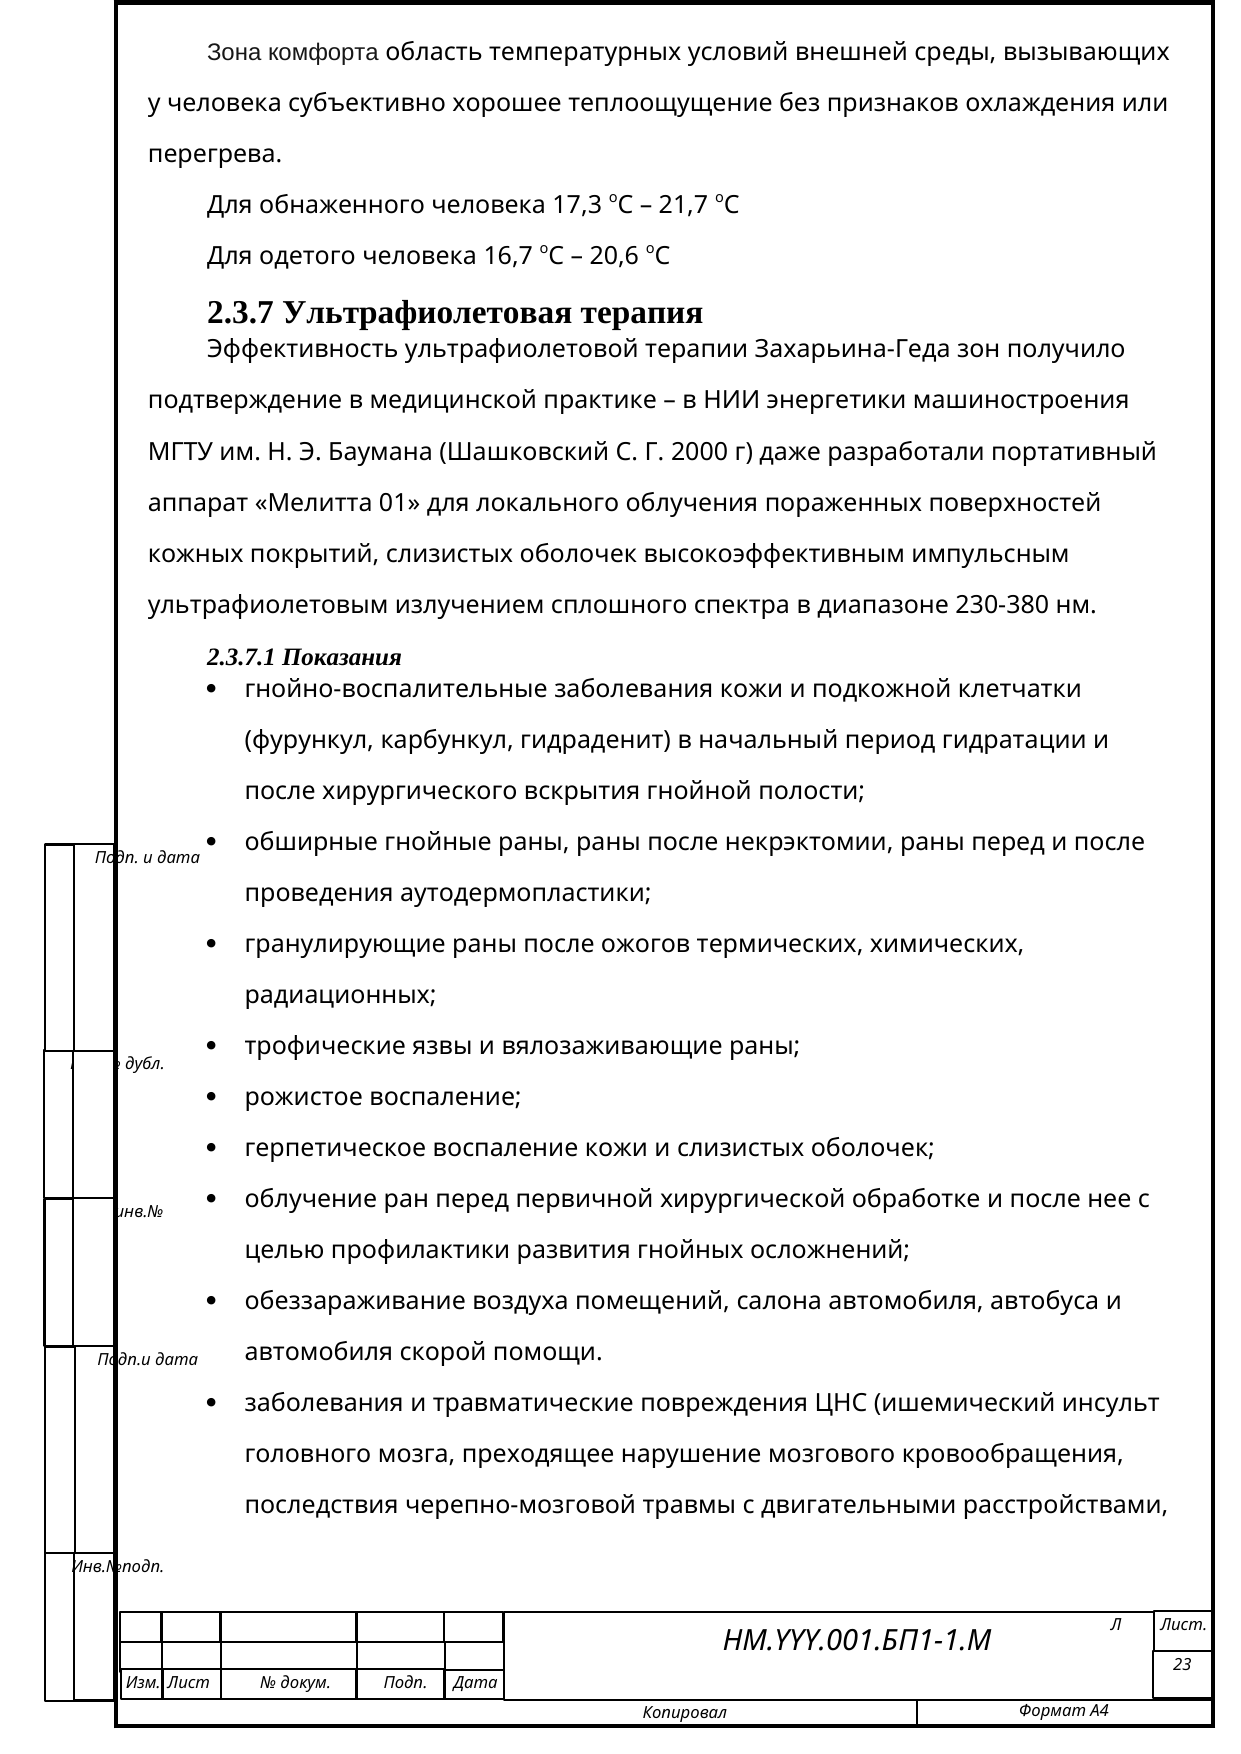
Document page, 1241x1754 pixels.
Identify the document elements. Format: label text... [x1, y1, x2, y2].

list герпетическое воспаление кожи и слизистых оболочек; [207, 1130, 1182, 1164]
subtitle 2.3.7.1 Показания [118, 642, 1211, 670]
list трофические язвы и вялозаживающие раны; [207, 1028, 1182, 1062]
list облучение ран перед первичной хирургической обработке и после нее с целью профилактики развития гнойных осложнений; [207, 1181, 1182, 1266]
list гранулирующие раны после ожогов термических, химических, радиационных; [207, 926, 1182, 1011]
text Для обнаженного человека 17,3 оС – 21,7 оС [148, 187, 1182, 221]
text Эффективность ультрафиолетовой терапии Захарьина-Геда зон получило подтверждение в медицинской практике – в НИИ энергетики машиностроения МГТУ им. Н. Э. Баумана (Шашковский С. Г. 2000 г) даже разработали портативный аппарат «Мелитта 01» для локального облучения пораженных поверхностей кожных покрытий, слизистых оболочек высокоэффективным импульсным ультрафиолетовым излучением сплошного спектра в диапазоне 230-380 нм. [148, 331, 1182, 620]
text Для одетого человека 16,7 оС – 20,6 оС [148, 238, 1182, 272]
list гнойно-воспалительные заболевания кожи и подкожной клетчатки (фурункул, карбункул, гидраденит) в начальный период гидратации и после хирургического вскрытия гнойной полости; [207, 670, 1182, 806]
text Зона комфорта область температурных условий внешней среды, вызывающих у человека субъективно хорошее теплоощущение без признаков охлаждения или перегрева. [148, 33, 1182, 169]
list обеззараживание воздуха помещений, салона автомобиля, автобуса и автомобиля скорой помощи. [207, 1283, 1182, 1368]
list обширные гнойные раны, раны после некрэктомии, раны перед и после проведения аутодермопластики; [207, 823, 1182, 908]
list рожистое воспаление; [207, 1079, 1182, 1113]
subtitle 2.3.7 Ультрафиолетовая терапия [118, 293, 1211, 331]
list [207, 1385, 1182, 1521]
